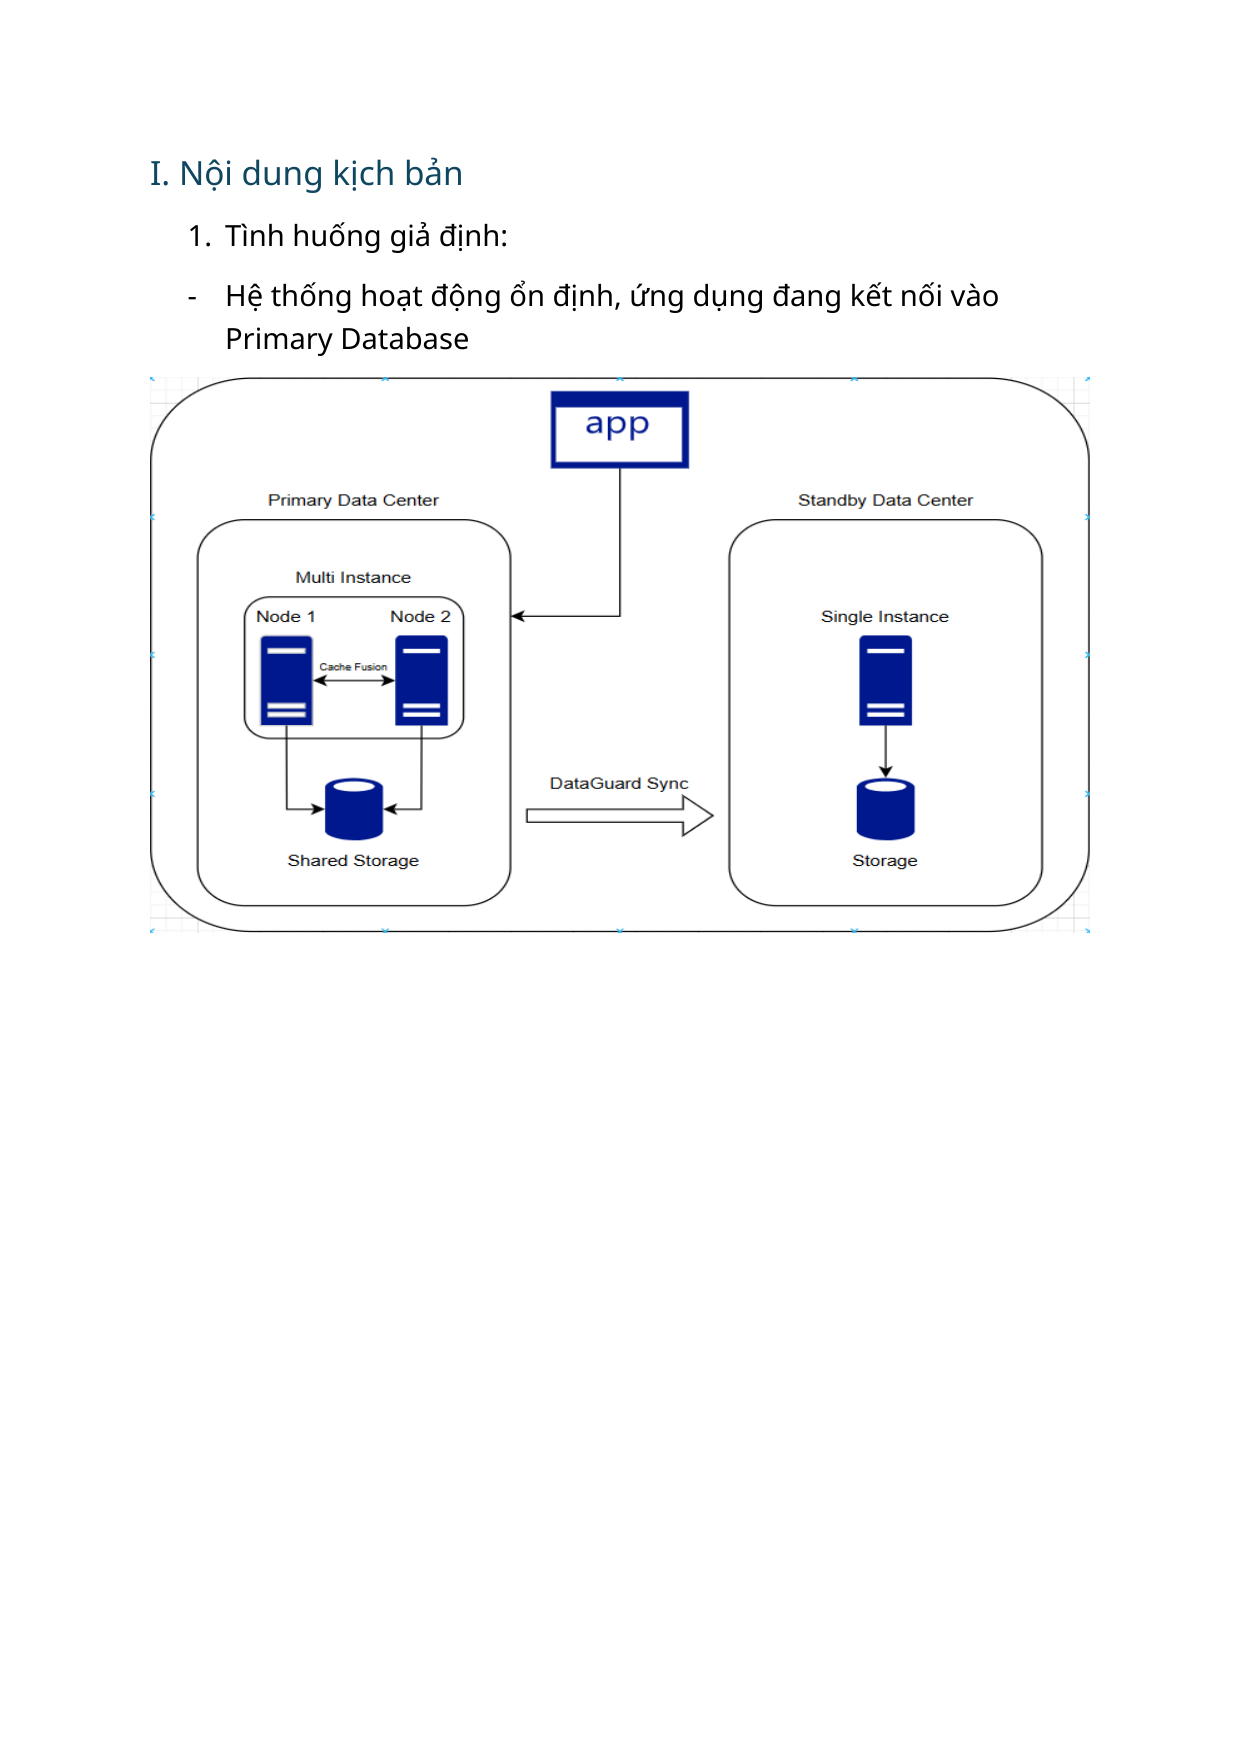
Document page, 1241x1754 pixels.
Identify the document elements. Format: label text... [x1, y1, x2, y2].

text I. Nội dung kịch bản [150, 150, 1090, 195]
list Hệ thống hoạt động ổn định, ứng dụng đang kết nối vào Primary Database [187, 275, 1090, 358]
list Tình huống giả định: [187, 216, 1090, 255]
picture [150, 377, 1090, 933]
